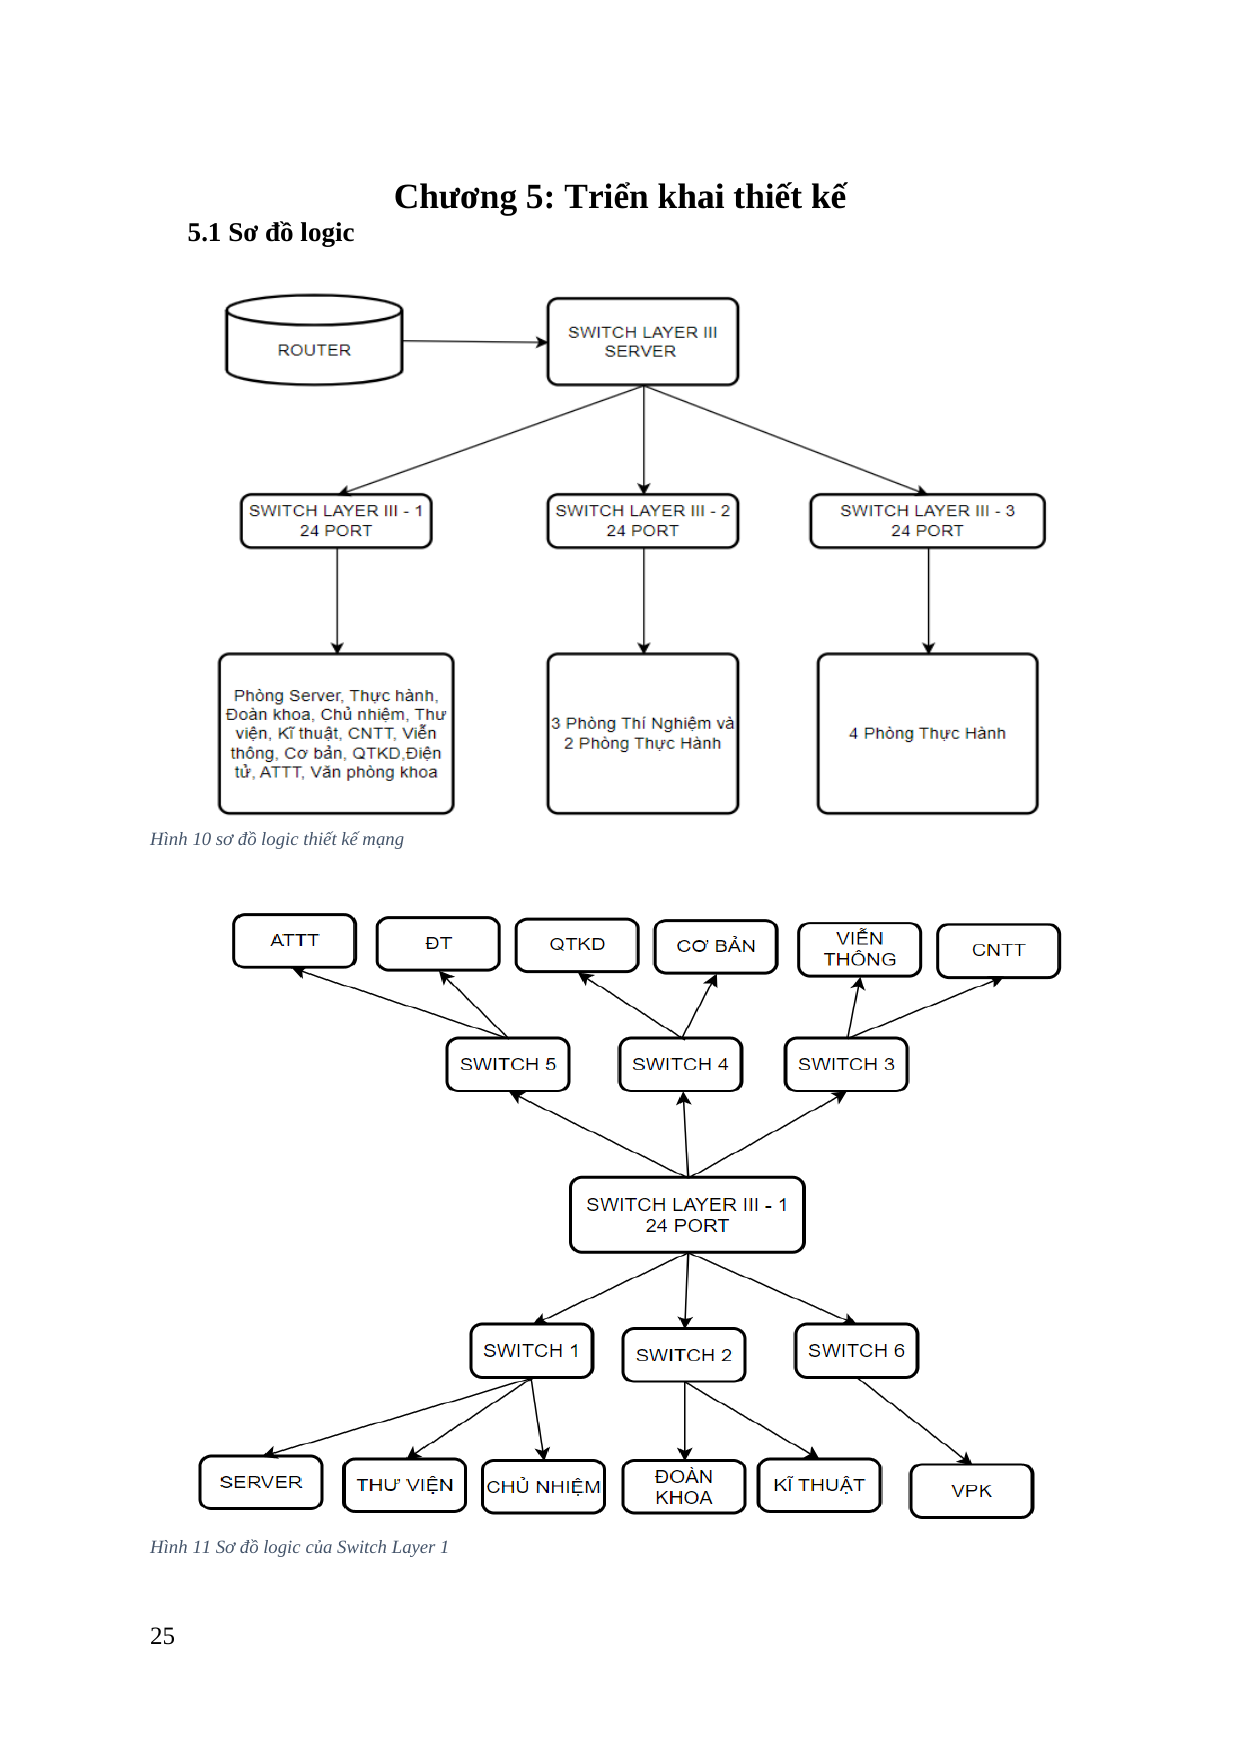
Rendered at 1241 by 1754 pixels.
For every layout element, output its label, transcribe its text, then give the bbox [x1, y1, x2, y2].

subtitle Chương 5: Triển khai thiết kế [150, 175, 1090, 216]
picture [187, 910, 1065, 1527]
picture [187, 247, 1074, 819]
subtitle 5.1 Sơ đồ logic [187, 216, 1090, 247]
